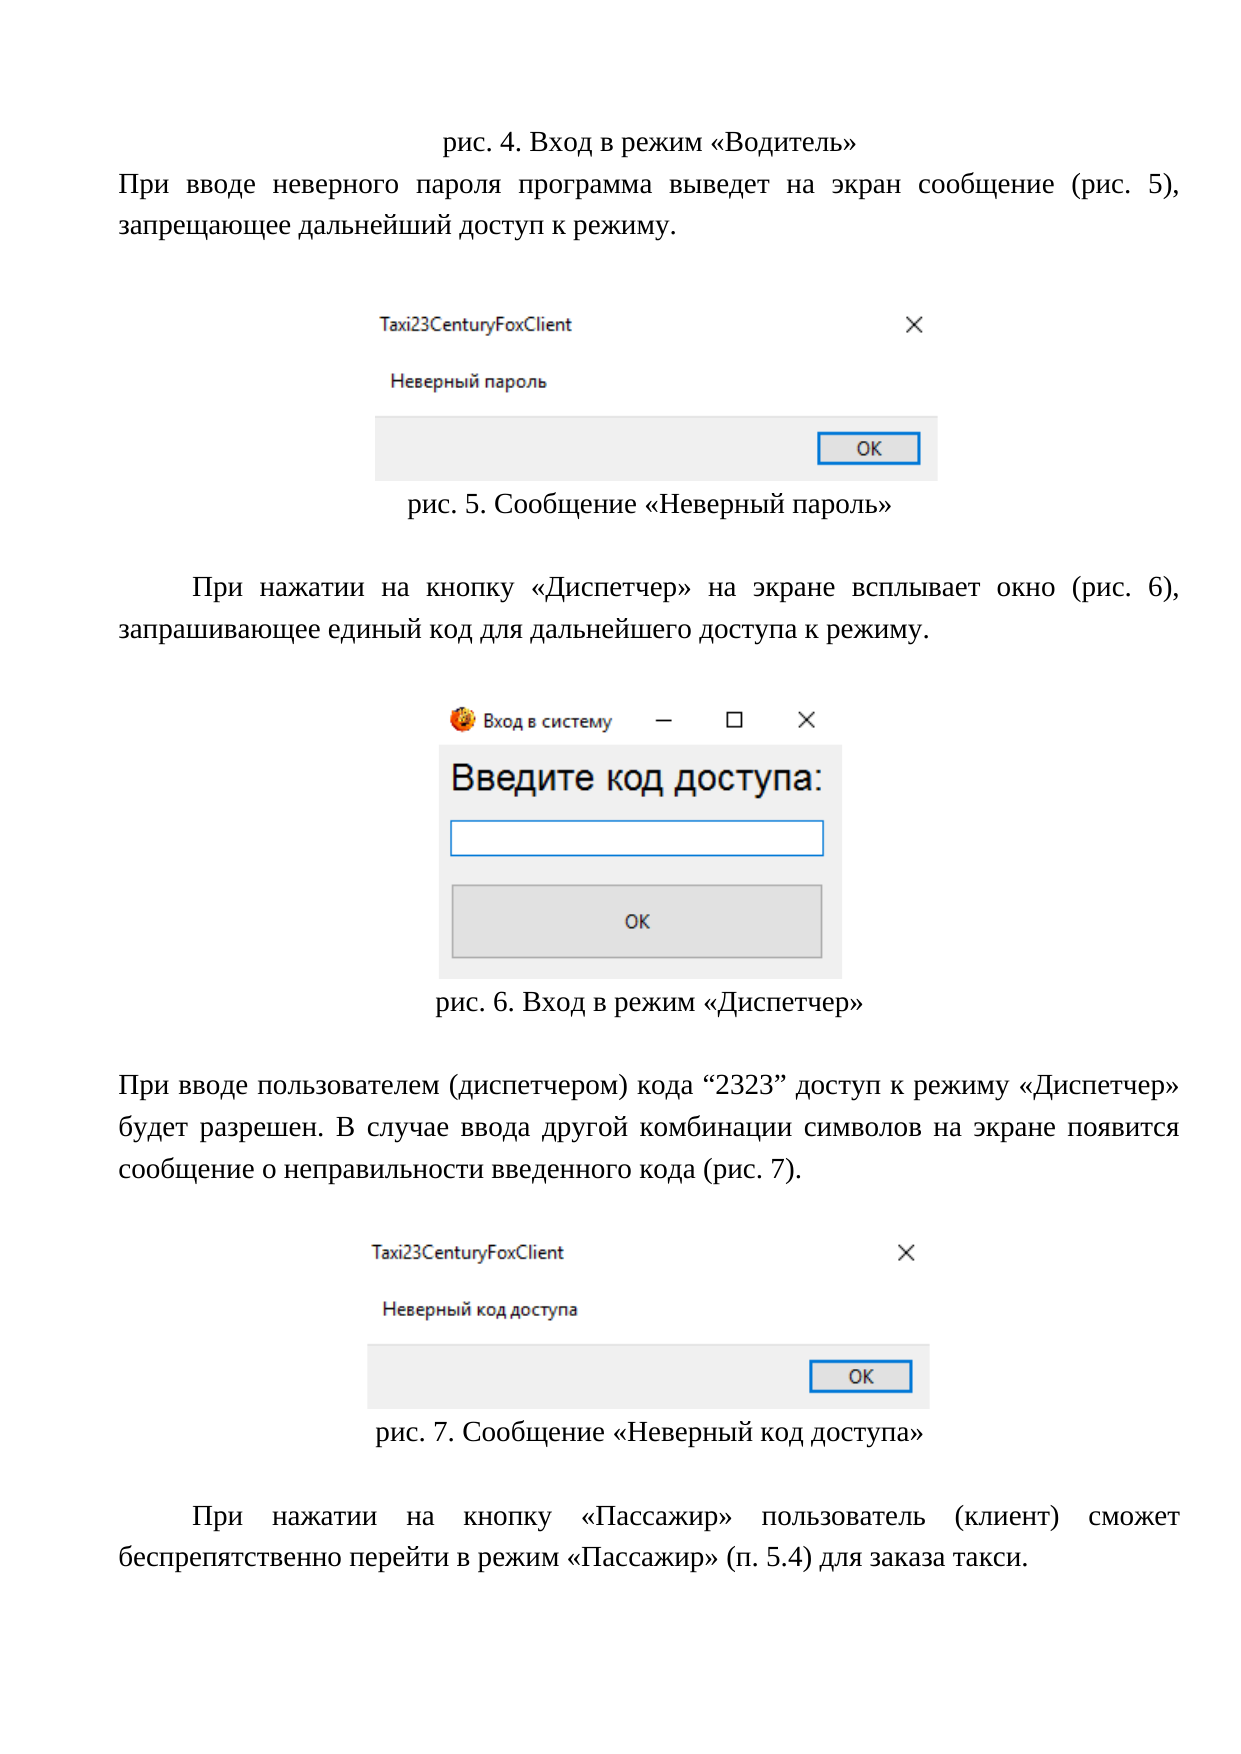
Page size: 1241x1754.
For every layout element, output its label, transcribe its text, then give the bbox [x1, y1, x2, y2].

text При нажатии на кнопку «Пассажир» пользователь (клиент) сможет беспрепятственно перейти в режим «Пассажир» (п. 5.4) для заказа такси. [118, 1492, 1181, 1575]
text рис. 4. Вход в режим «Водитель» [118, 118, 1181, 160]
text При вводе неверного пароля программа выведет на экран сообщение (рис. 5), запрещающее дальнейший доступ к режиму. [118, 160, 1181, 243]
picture [367, 1235, 930, 1409]
picture [375, 306, 938, 481]
text При вводе пользователем (диспетчером) кода “2323” доступ к режиму «Диспетчер» будет разрешен. В случае ввода другой комбинации символов на экране появится сообщение о неправильности введенного кода (рис. 7). [118, 1061, 1181, 1186]
text При нажатии на кнопку «Диспетчер» на экране всплывает окно (рис. 6), запрашивающее единый код для дальнейшего доступа к режиму. [118, 563, 1181, 647]
picture [438, 698, 843, 979]
